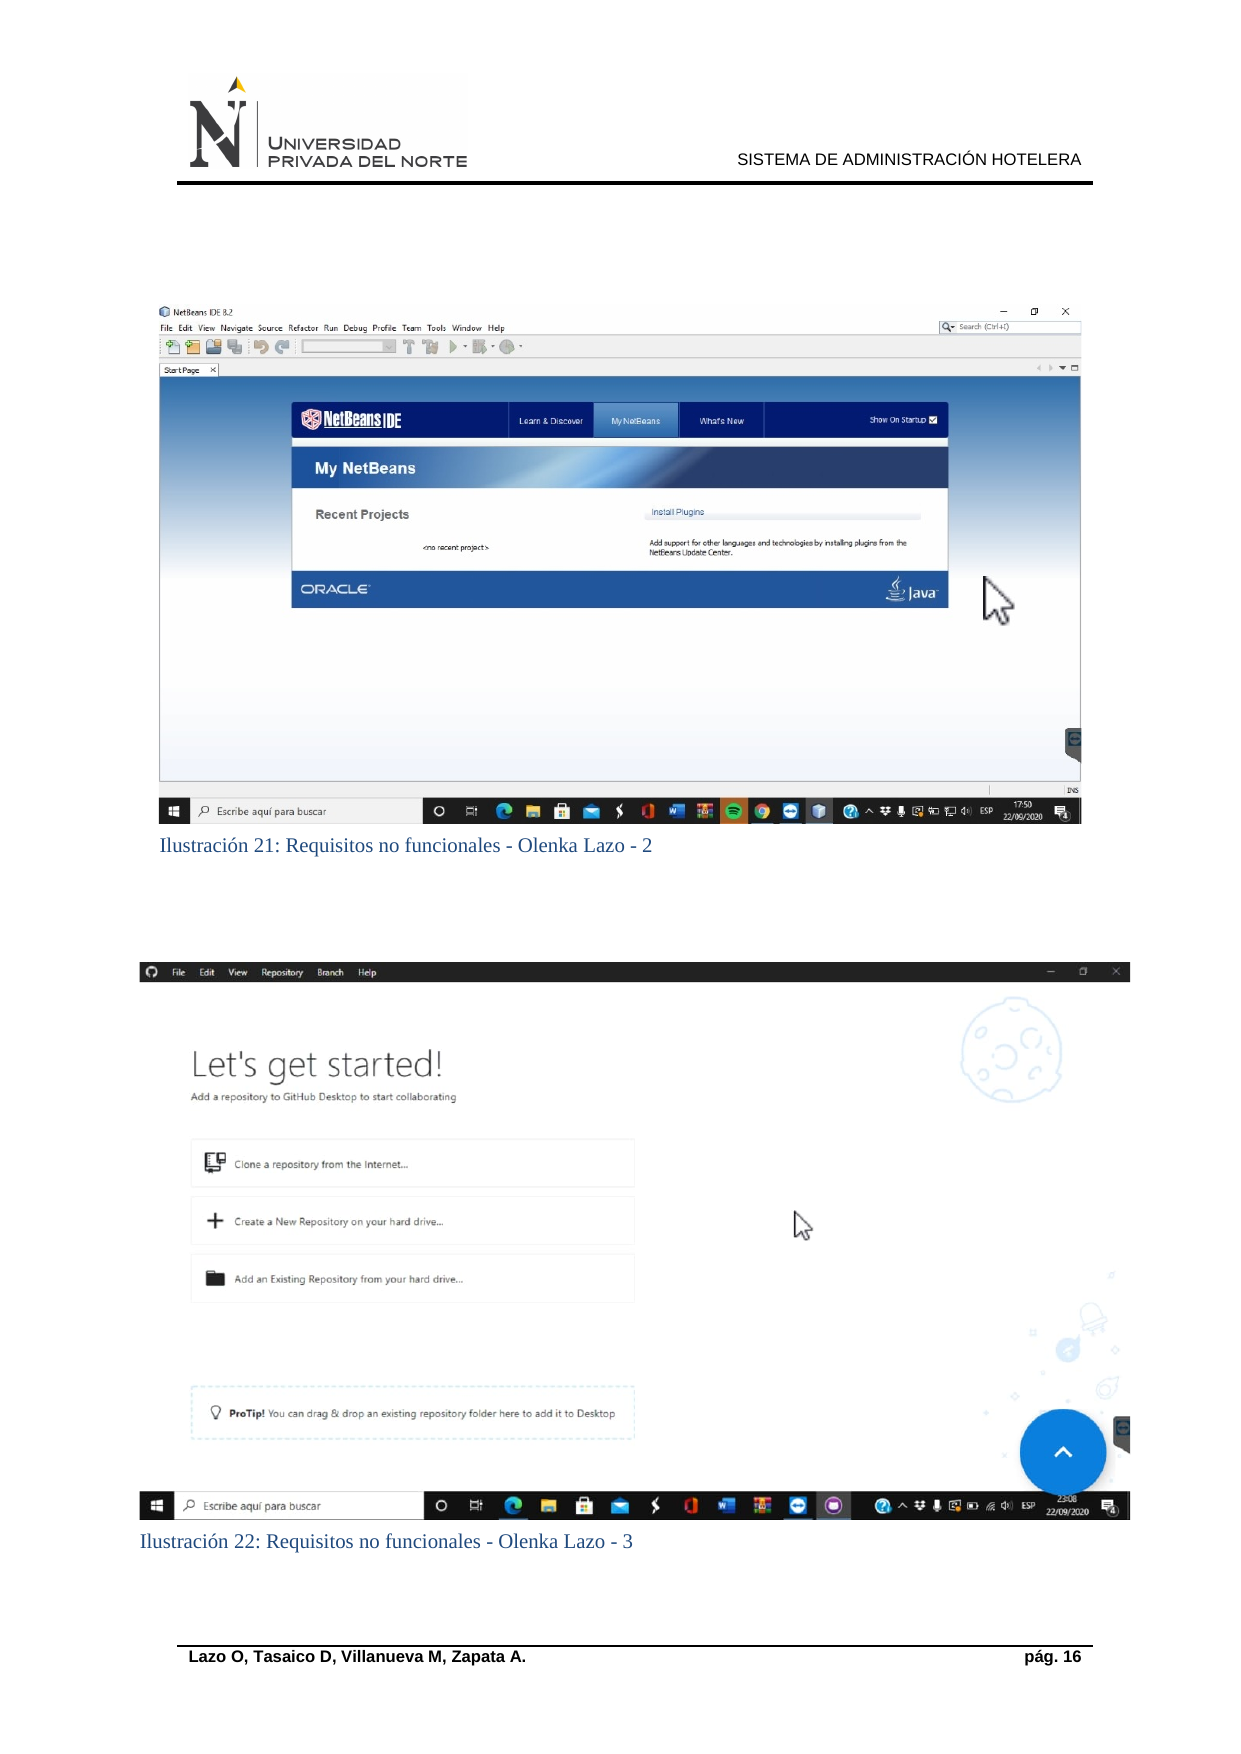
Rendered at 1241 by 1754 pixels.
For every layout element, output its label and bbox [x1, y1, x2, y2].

picture [188, 73, 469, 169]
picture [158, 304, 1082, 824]
picture [139, 962, 1130, 1520]
